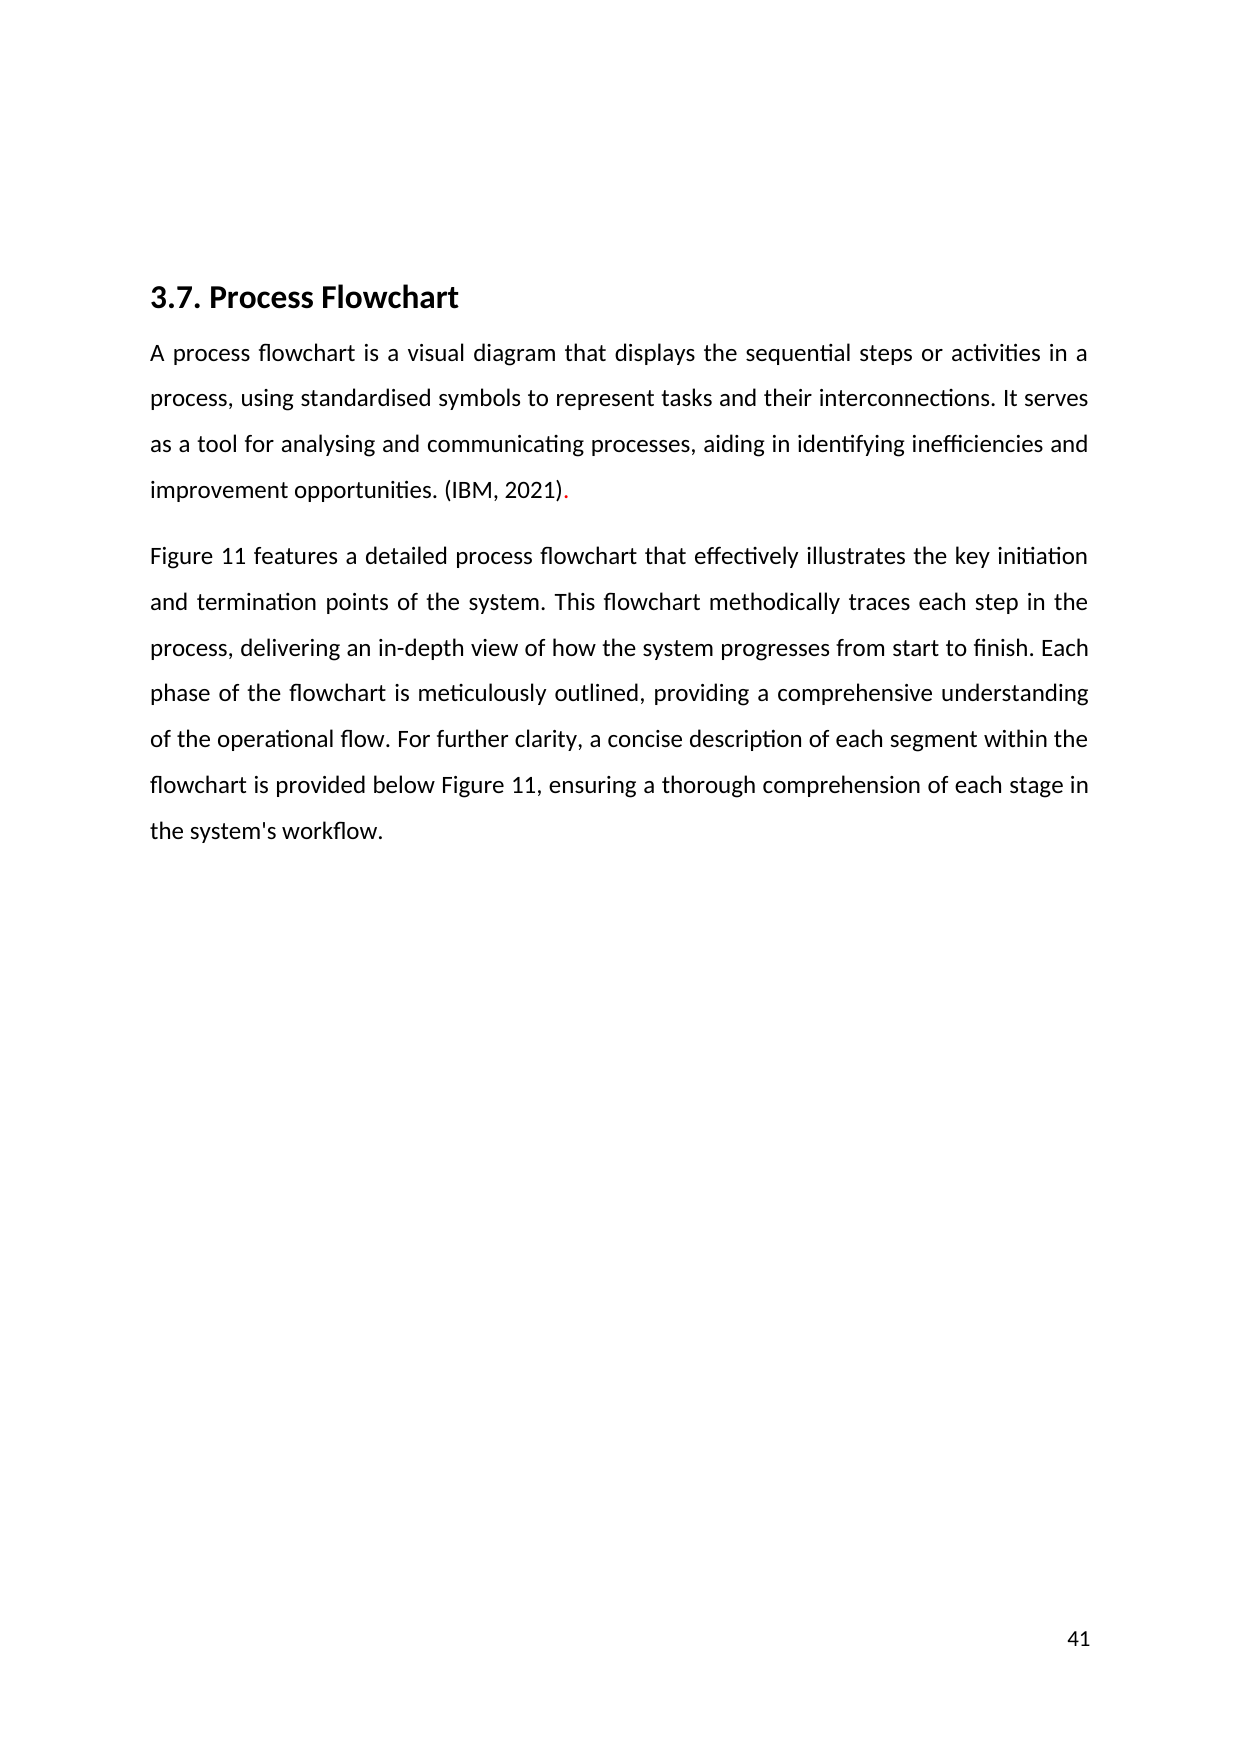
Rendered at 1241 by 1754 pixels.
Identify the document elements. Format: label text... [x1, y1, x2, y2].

text Figure 11 features a detailed process flowchart that effectively illustrates the key initiation and termination points of the system. This flowchart methodically traces each step in the process, delivering an in-depth view of how the system progresses from start to finish. Each phase of the flowchart is meticulously outlined, providing a comprehensive understanding of the operational flow. For further clarity, a concise description of each segment within the flowchart is provided below Figure 11, ensuring a thorough comprehension of each stage in the system's workflow. [150, 540, 1090, 845]
text A process flowchart is a visual diagram that displays the sequential steps or activities in a process, using standardised symbols to represent tasks and their interconnections. It serves as a tool for analysing and communicating processes, aiding in identifying inefficiencies and improvement opportunities. (IBM, 2021). [150, 337, 1090, 504]
subtitle 3.7. Process Flowchart [150, 276, 1090, 316]
